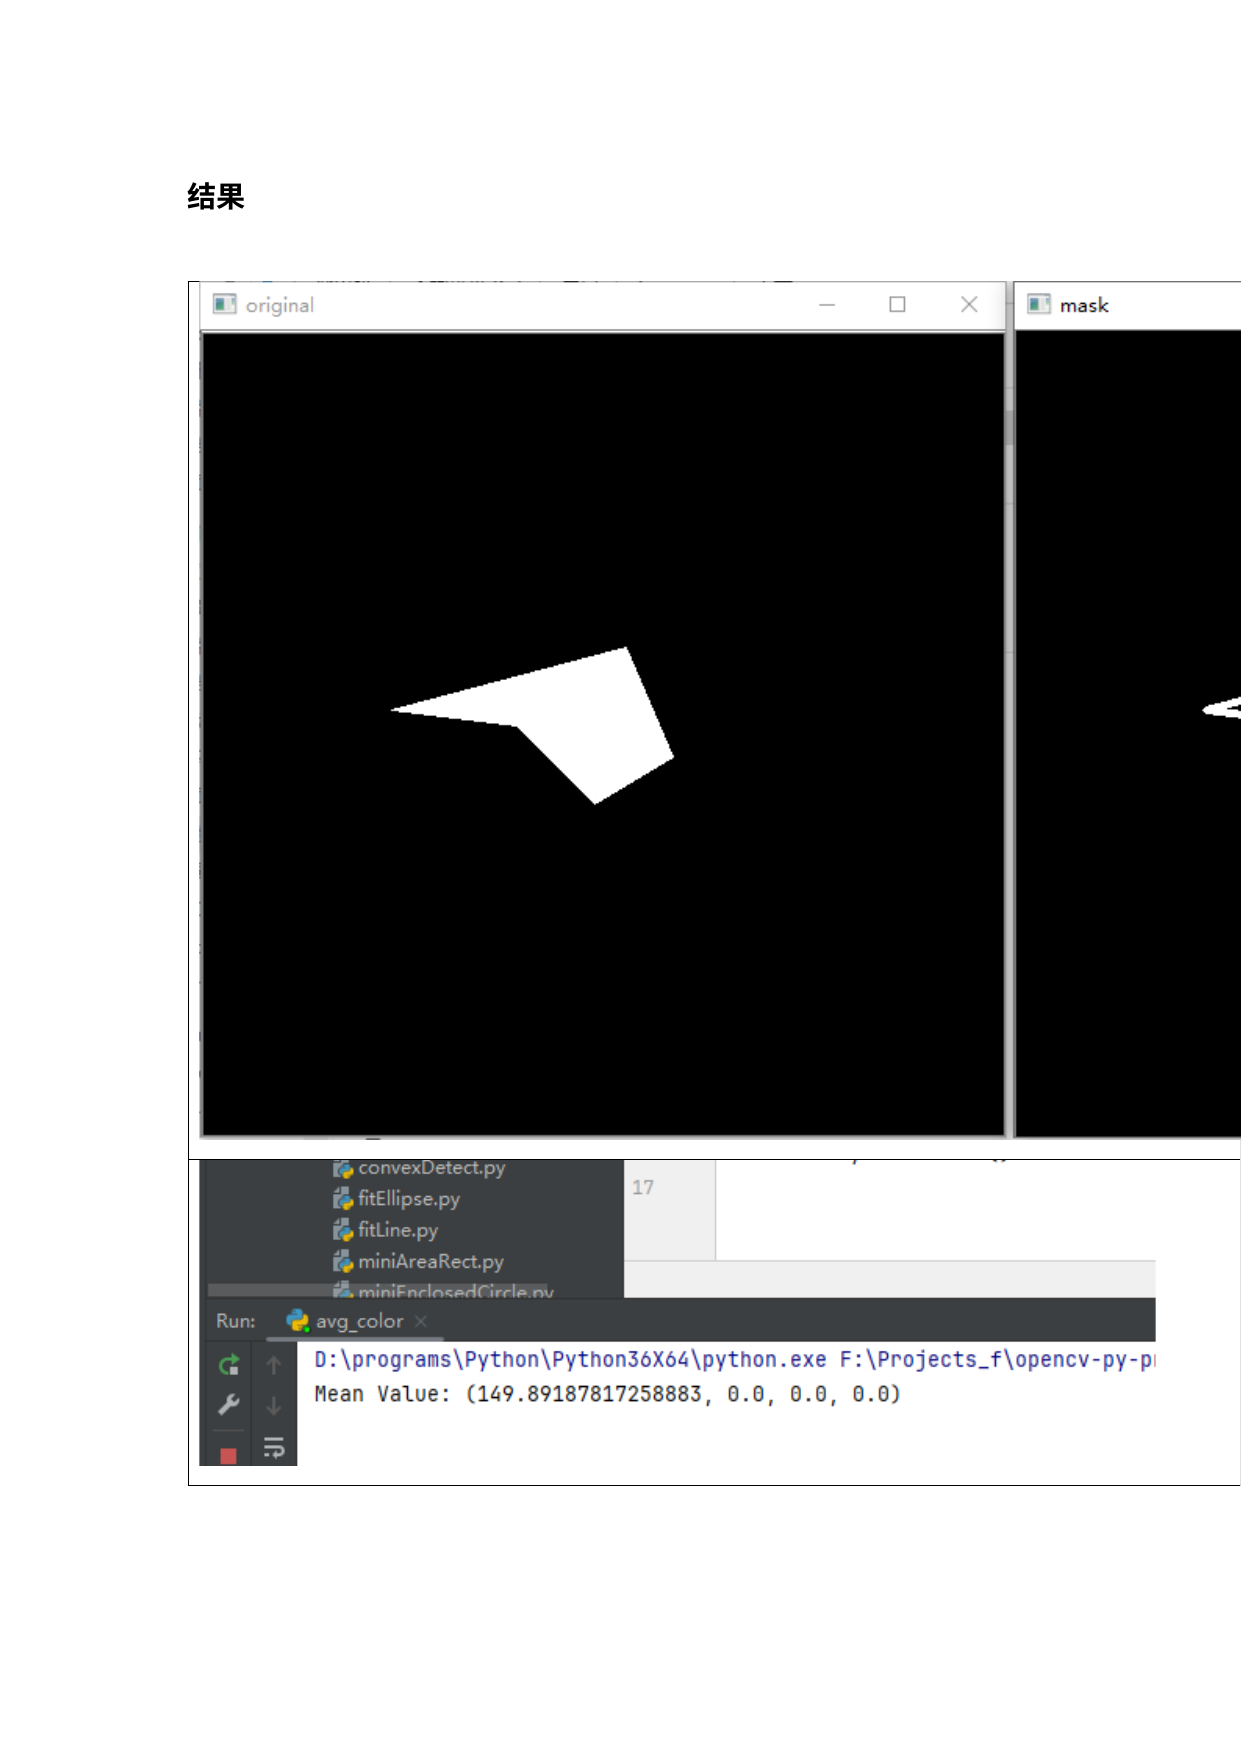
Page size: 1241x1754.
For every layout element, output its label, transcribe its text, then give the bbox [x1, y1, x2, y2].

table_cell [189, 1160, 1240, 1485]
picture [199, 281, 1241, 1140]
subtitle 结果 [187, 162, 1053, 227]
table_header [189, 282, 1240, 1159]
picture [199, 1160, 1156, 1466]
